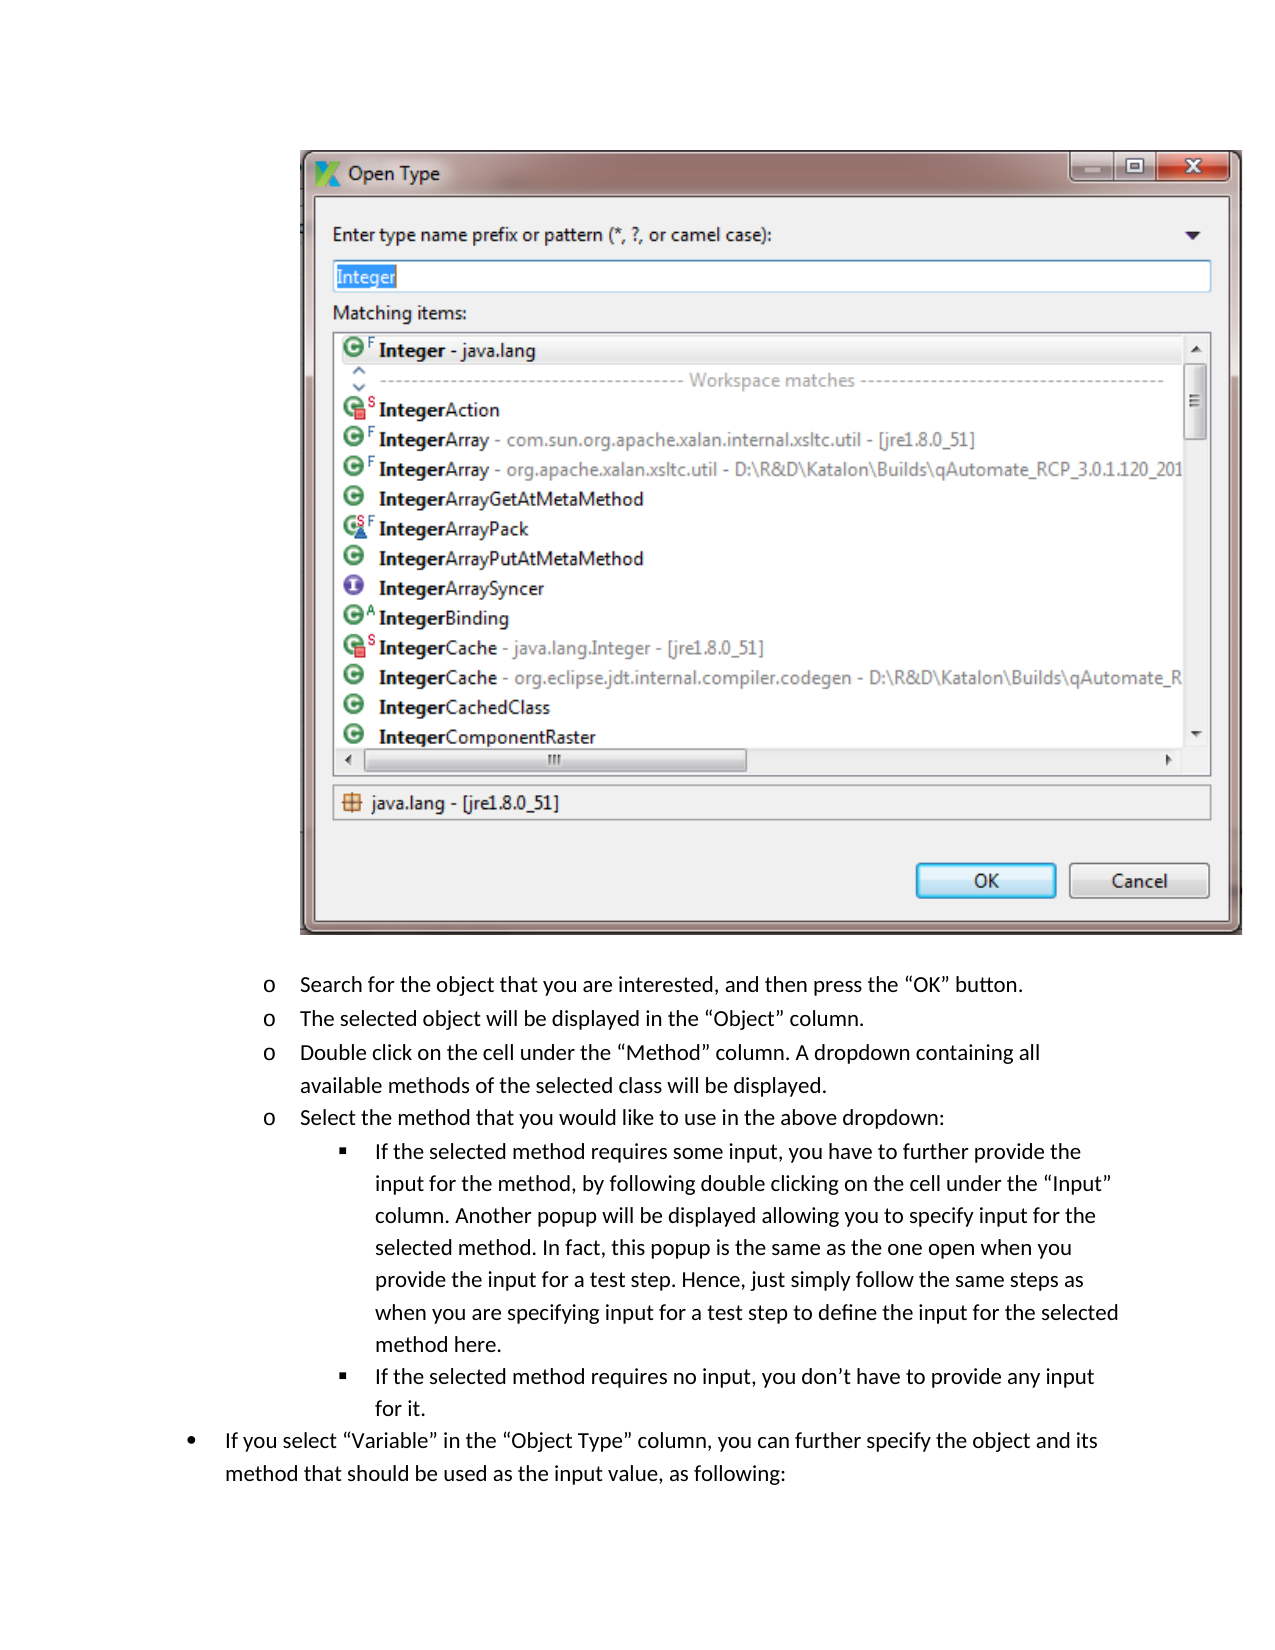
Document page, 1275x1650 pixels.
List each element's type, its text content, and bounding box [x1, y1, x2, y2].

list If you select “Variable” in the “Object Type” column, you can further specify the object and its method that should be used as the input value, as following: [187, 1426, 1125, 1487]
list Double click on the cell under the “Method” column. A dropdown containing all available methods of the selected class will be displayed. [262, 1038, 1125, 1099]
list If the selected method requires no input, you don’t have to provide any input for it. [337, 1362, 1125, 1422]
list If the selected method requires some input, you have to further provide the input for the method, by following double clicking on the cell under the “Input” column. Another popup will be displayed allowing you to specify input for the selected method. In fact, this popup is the same as the one open when you provide the input for a test step. Hence, just simply follow the same steps as when you are specifying input for a test step to define the input for the selected method here. [337, 1137, 1125, 1358]
list The selected object will be displayed in the “Object” column. [262, 1004, 1125, 1033]
list Select the method that you would like to use in the above dropdown: [262, 1103, 1125, 1132]
list Search for the object that you are interested, and then press the “OK” button. [262, 971, 1125, 1000]
picture [300, 150, 1243, 935]
